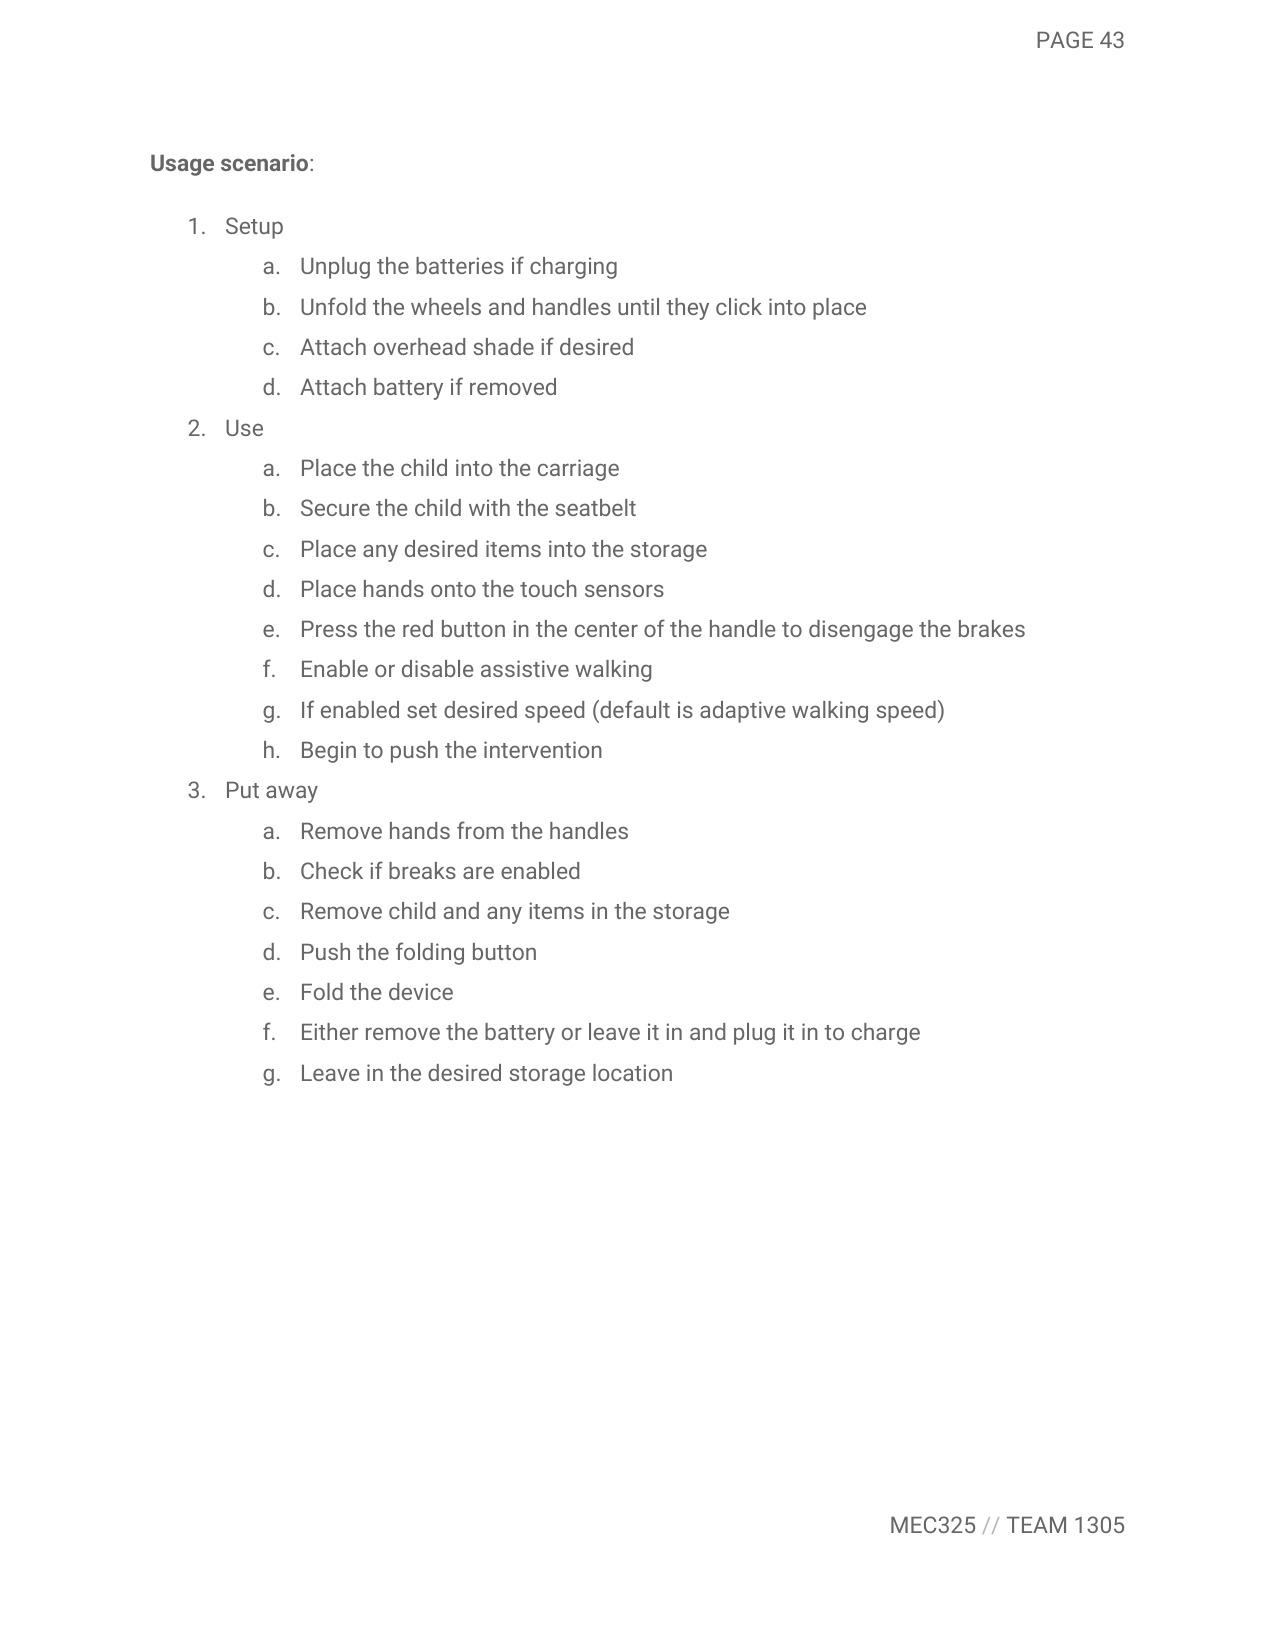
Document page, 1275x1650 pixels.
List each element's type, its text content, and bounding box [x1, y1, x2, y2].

list Remove hands from the handles [262, 818, 1125, 845]
list Attach battery if removed [262, 374, 1125, 401]
list Leave in the desired storage location [262, 1060, 1125, 1087]
list Unplug the batteries if charging [262, 253, 1125, 280]
list Place hands onto the touch sensors [262, 576, 1125, 603]
list Secure the child with the seatbelt [262, 495, 1125, 522]
list Unfold the wheels and handles until they click into place [262, 294, 1125, 321]
list Either remove the battery or leave it in and plug it in to charge [262, 1019, 1125, 1046]
list Check if breaks are enabled [262, 858, 1125, 885]
list Fold the device [262, 979, 1125, 1006]
list Press the red button in the center of the handle to disengage the brakes [262, 616, 1125, 643]
list Use [187, 415, 1125, 442]
text Usage scenario: [150, 150, 1125, 177]
list Setup [187, 213, 1125, 240]
list If enabled set desired speed (default is adaptive walking speed) [262, 697, 1125, 724]
list Attach overhead shade if desired [262, 334, 1125, 361]
list Enable or disable assistive walking [262, 657, 1125, 683]
list Put away [187, 778, 1125, 804]
list Remove child and any items in the storage [262, 898, 1125, 925]
list Begin to push the intervention [262, 737, 1125, 764]
list Push the folding button [262, 939, 1125, 966]
list Place the child into the carriage [262, 455, 1125, 482]
list Place any desired items into the storage [262, 536, 1125, 563]
